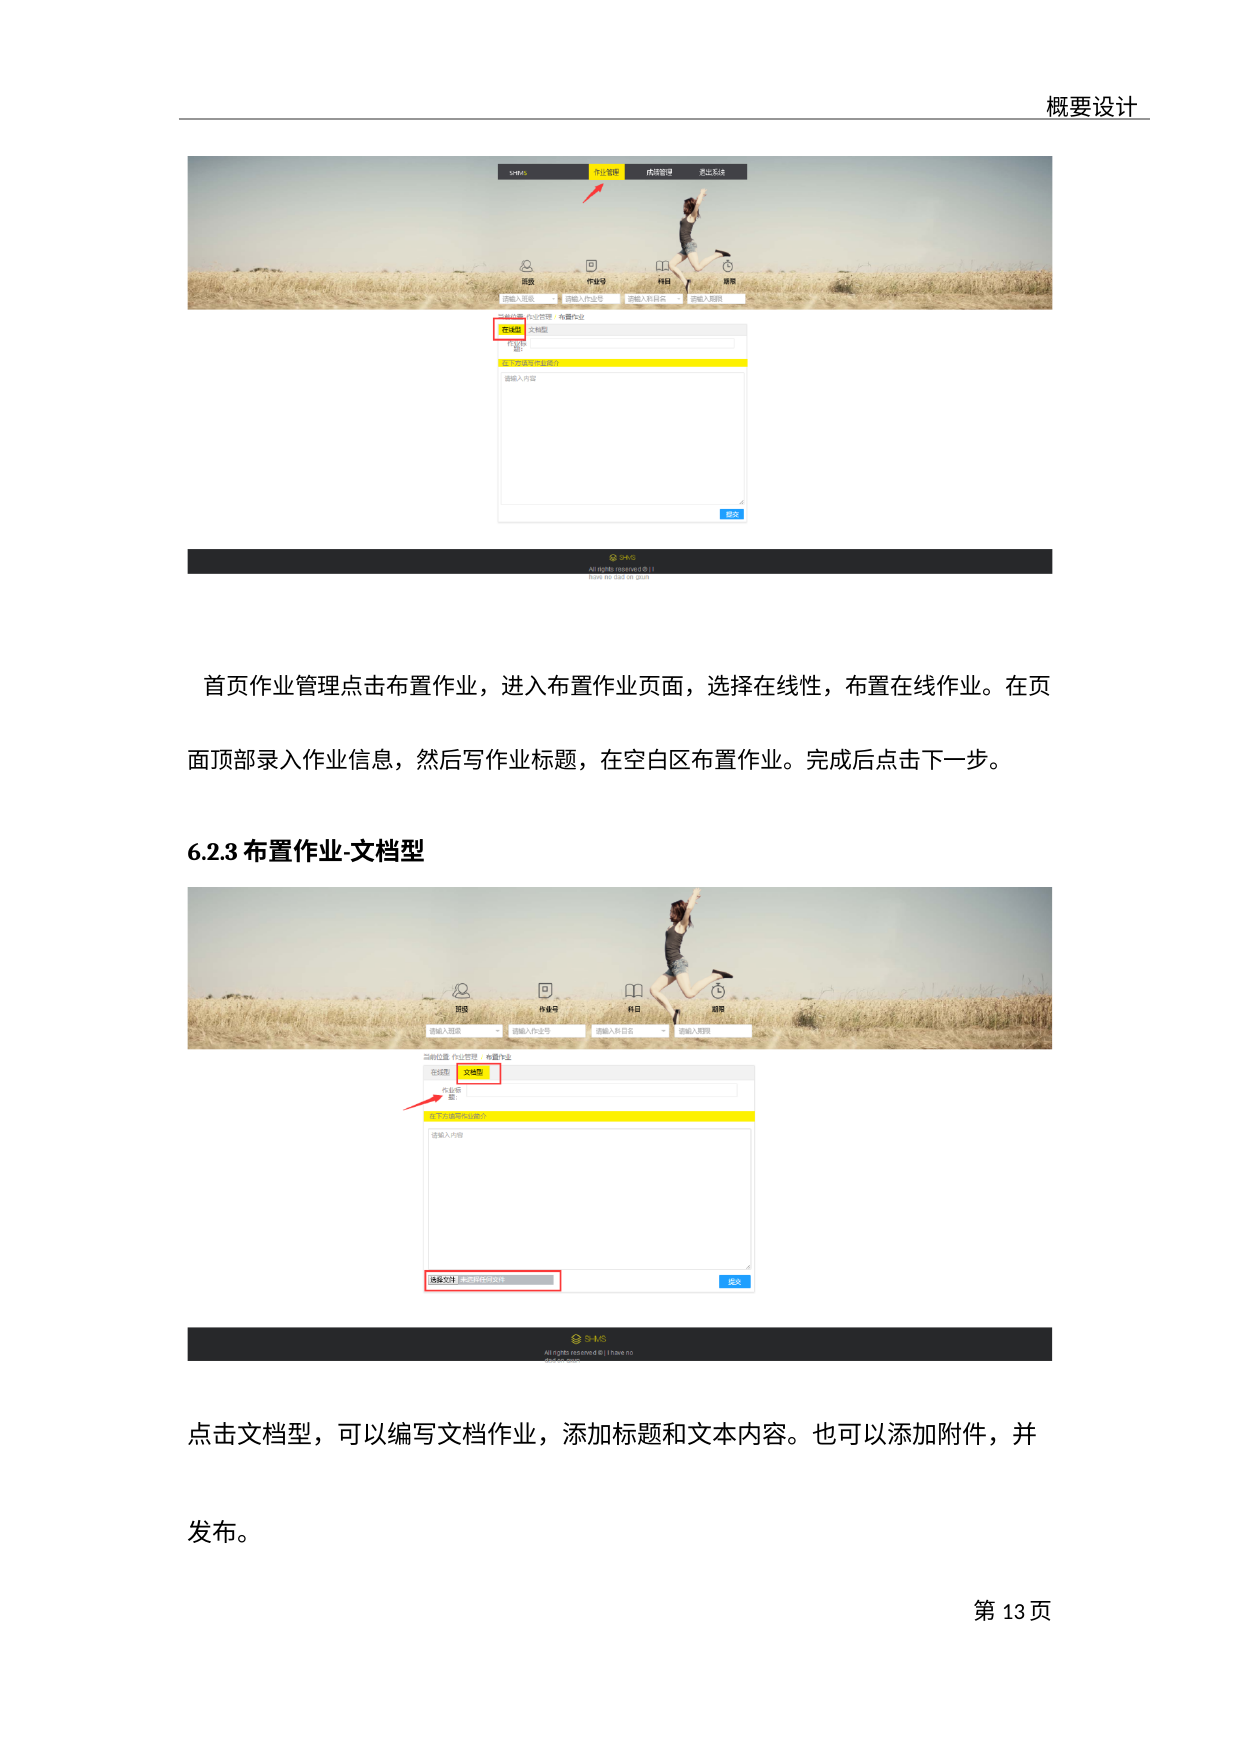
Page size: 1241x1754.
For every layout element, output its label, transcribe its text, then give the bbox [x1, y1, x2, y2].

subtitle 6.2.3布置作业-文档型 [187, 817, 1053, 882]
picture [187, 156, 1053, 580]
text 点击文档型，可以编写文档作业，添加标题和文本内容。也可以添加附件，并发布。 [187, 1400, 1053, 1563]
picture [187, 887, 1053, 1363]
text 首页作业管理点击布置作业，进入布置作业页面，选择在线性，布置在线作业。在页面顶部录入作业信息，然后写作业标题，在空白区布置作业。完成后点击下一步。 [187, 652, 1053, 792]
